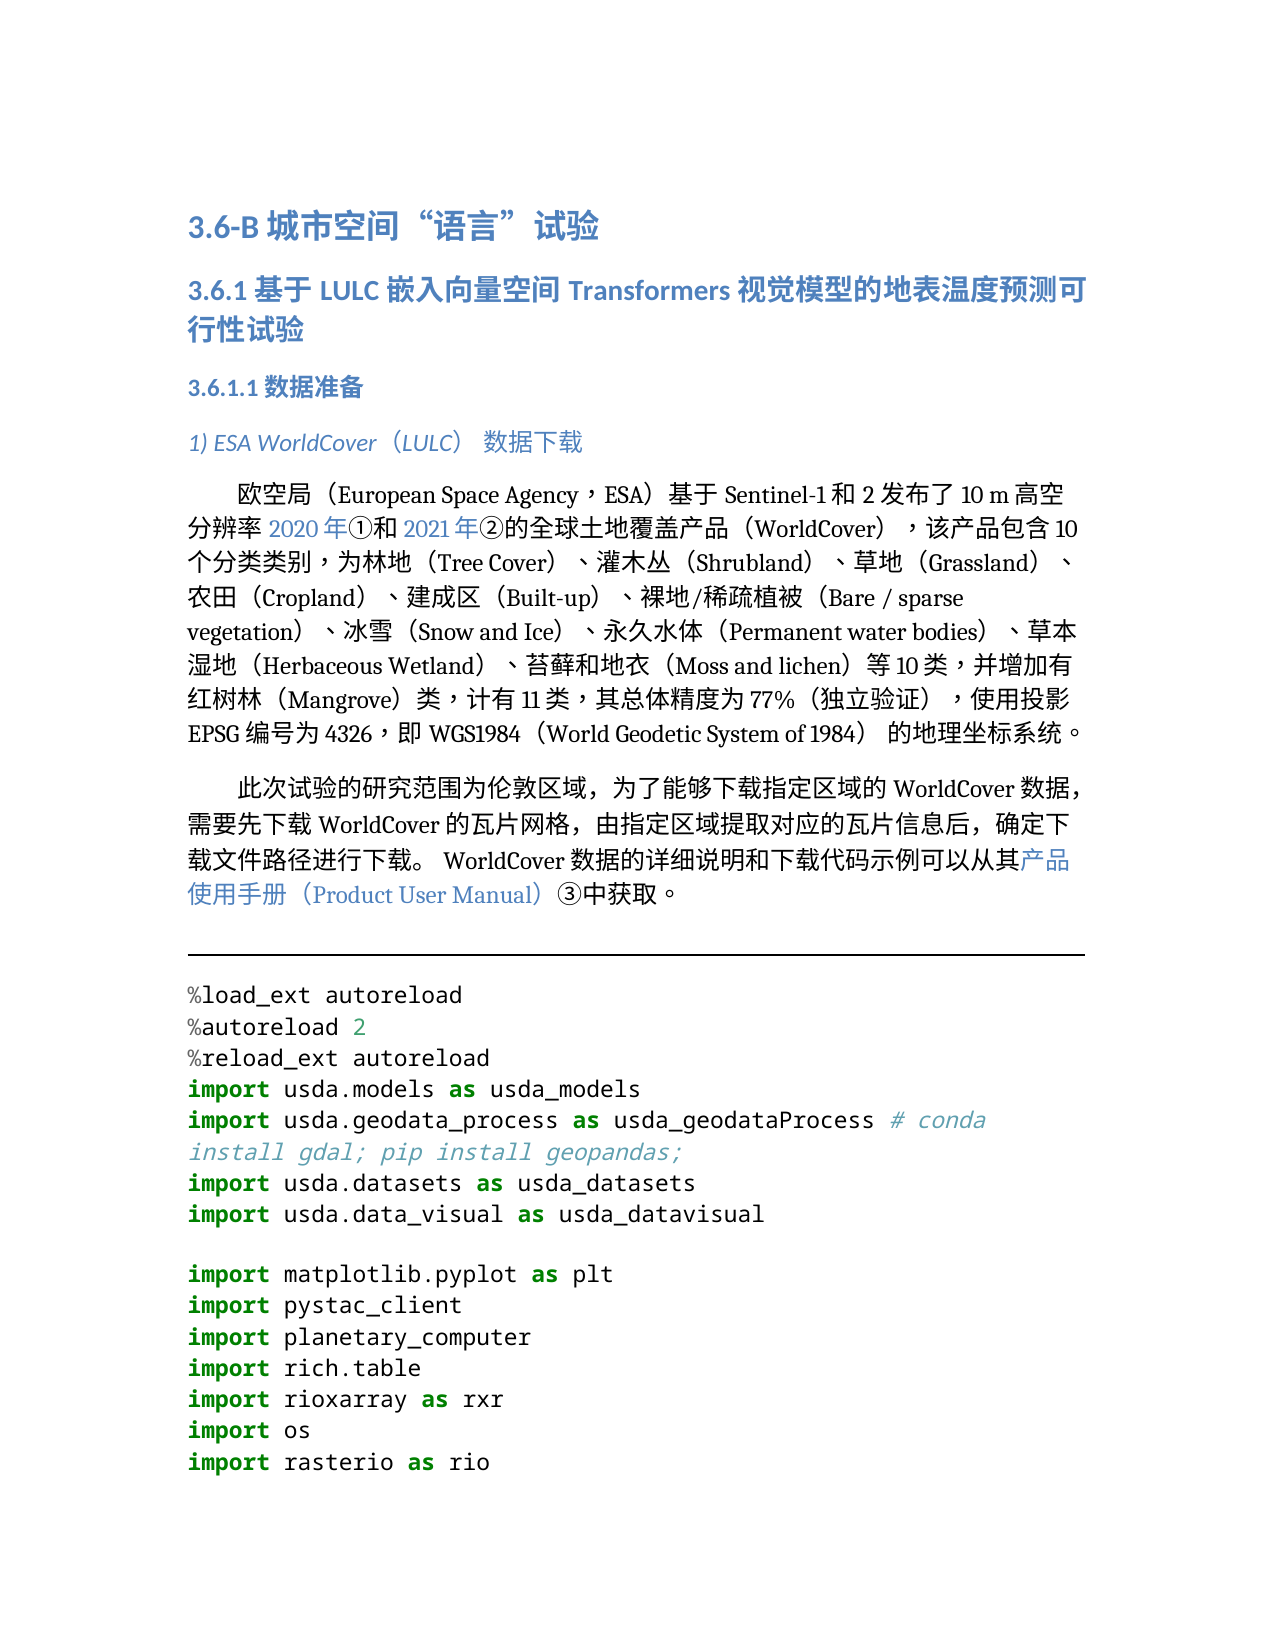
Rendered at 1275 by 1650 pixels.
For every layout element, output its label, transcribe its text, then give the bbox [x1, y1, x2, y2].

subtitle 3.6-B 城市空间“语言”试验 [187, 200, 1087, 248]
text 此次试验的研究范围为伦敦区域，为了能够下载指定区域的 WorldCover 数据，需要先下载 WorldCover 的瓦片网格，由指定区域提取对应的瓦片信息后，确定下载文件路径进行下载。 WorldCover数据的详细说明和下载代码示例可以从其产品使用手册（Product User Manual）③中获取。 [187, 768, 1087, 911]
subtitle 3.6.1 基于 LULC 嵌入向量空间 Transformers 视觉模型的地表温度预测可行性试验 [187, 269, 1087, 348]
subtitle 3.6.1.1 数据准备 [187, 369, 1087, 403]
text 欧空局（European Space Agency，ESA）基于 Sentinel-1 和 2 发布了 10 m高空分辨率 2020年①和2021年②的全球土地覆盖产品（WorldCover），该产品包含10个分类类别，为林地（Tree Cover）、灌木丛（Shrubland）、草地（Grassland）、农田（Cropland）、建成区（Built-up）、裸地/稀疏植被（Bare / sparse vegetation）、冰雪（Snow and Ice）、永久水体（Permanent water bodies）、草本湿地（Herbaceous Wetland）、苔藓和地衣（Moss and lichen）等10类，并增加有红树林（Mangrove）类，计有11类，其总体精度为77%（独立验证），使用投影 EPSG 编号为4326，即 WGS1984（World Geodetic System of 1984） 的地理坐标系统。 [187, 477, 1087, 749]
subtitle 1) ESA WorldCover（LULC） 数据下载 [187, 424, 1087, 458]
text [187, 979, 1087, 1477]
